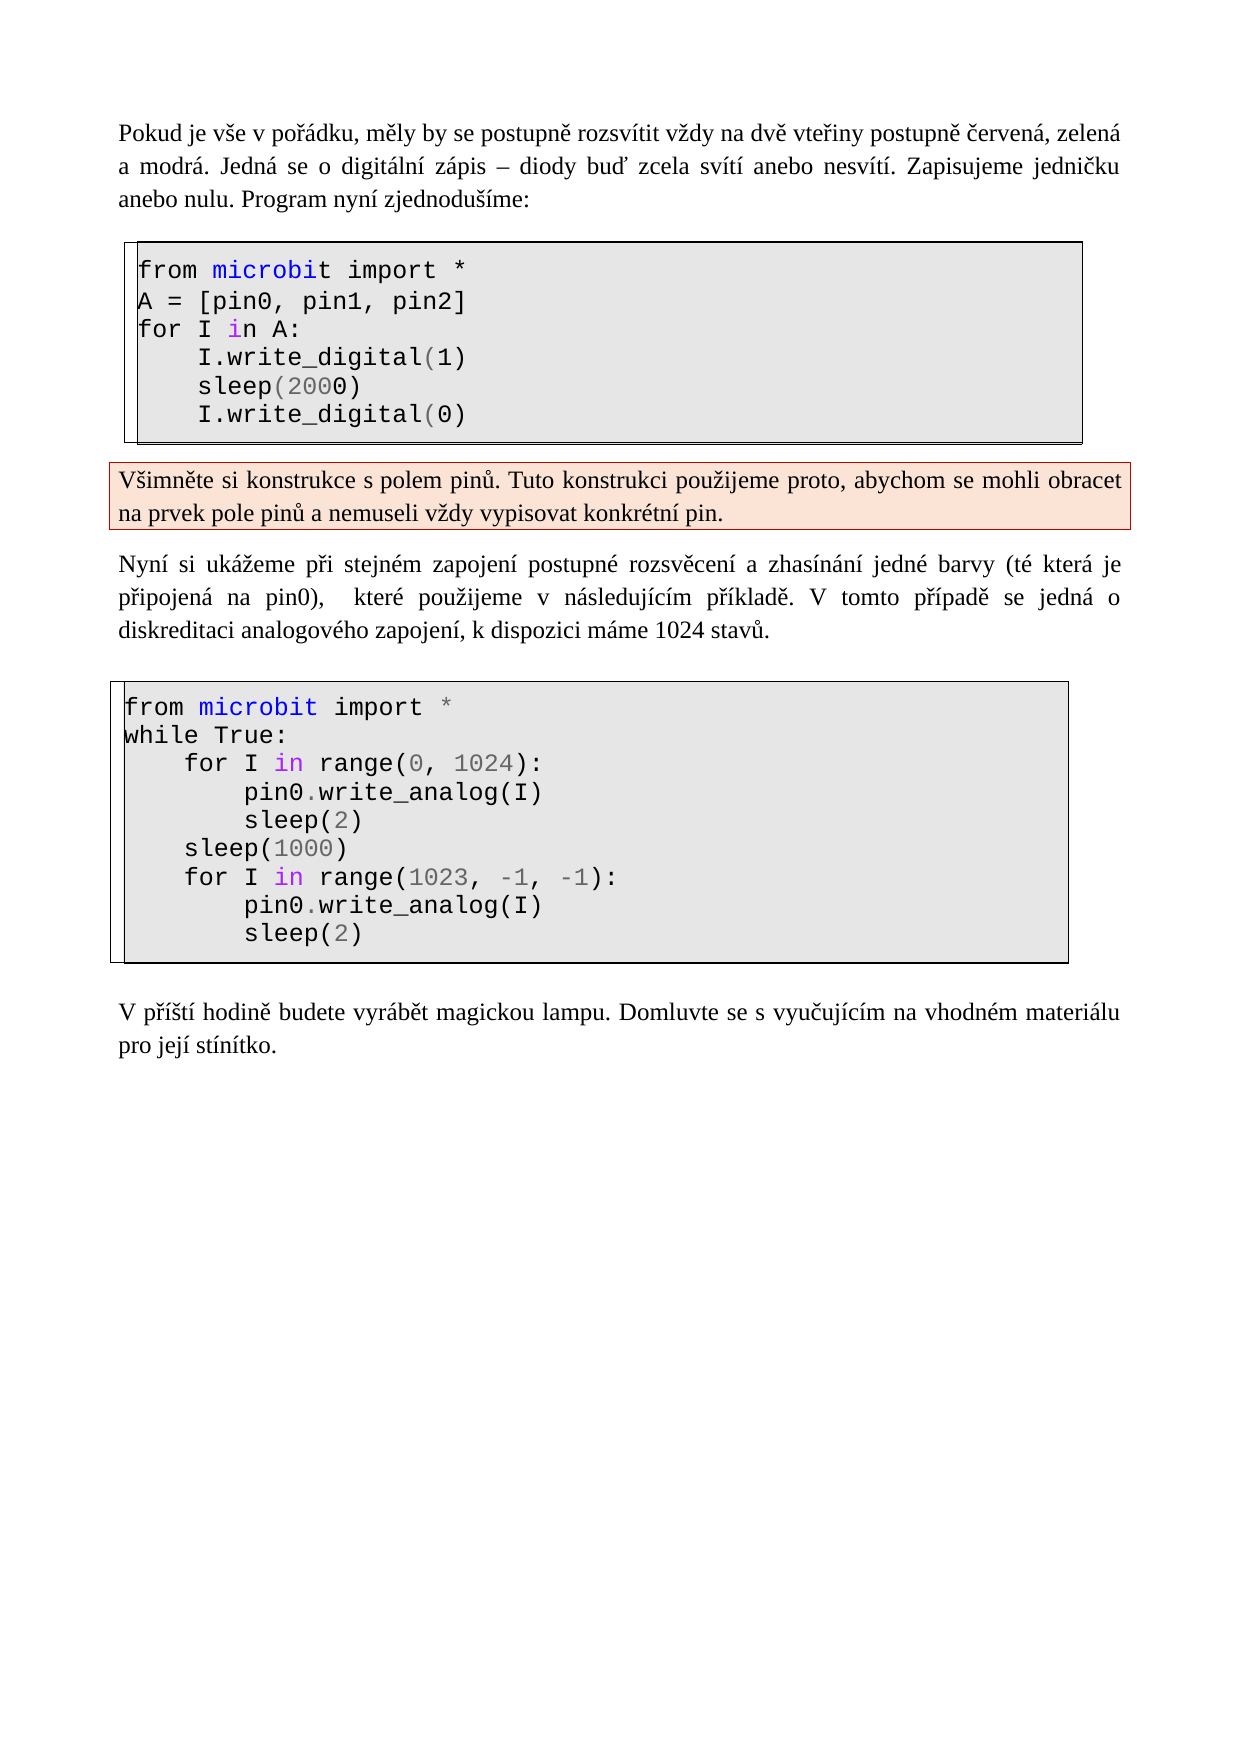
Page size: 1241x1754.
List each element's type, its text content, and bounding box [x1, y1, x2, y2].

text Nyní si ukážeme při stejném zapojení postupné rozsvěcení a zhasínání jedné barvy (té která je připojená na pin0), které použijeme v následujícím příkladě. V tomto případě se jedná o diskreditaci analogového zapojení, k dispozici máme 1024 stavů. [118, 549, 1122, 643]
text Pokud je vše v pořádku, měly by se postupně rozsvítit vždy na dvě vteřiny postupně červená, zelená a modrá. Jedná se o digitální zápis – diody buď zcela svítí anebo nesvítí. Zapisujeme jedničku anebo nulu. Program nyní zjednodušíme: [118, 118, 1122, 213]
text Všimněte si konstrukce s polem pinů. Tuto konstrukci použijeme proto, abychom se mohli obracet na prvek pole pinů a nemuseli vždy vypisovat konkrétní pin. [110, 463, 1130, 529]
text V příští hodině budete vyrábět magickou lampu. Domluvte se s vyučujícím na vhodném materiálu pro její stínítko. [118, 997, 1122, 1059]
